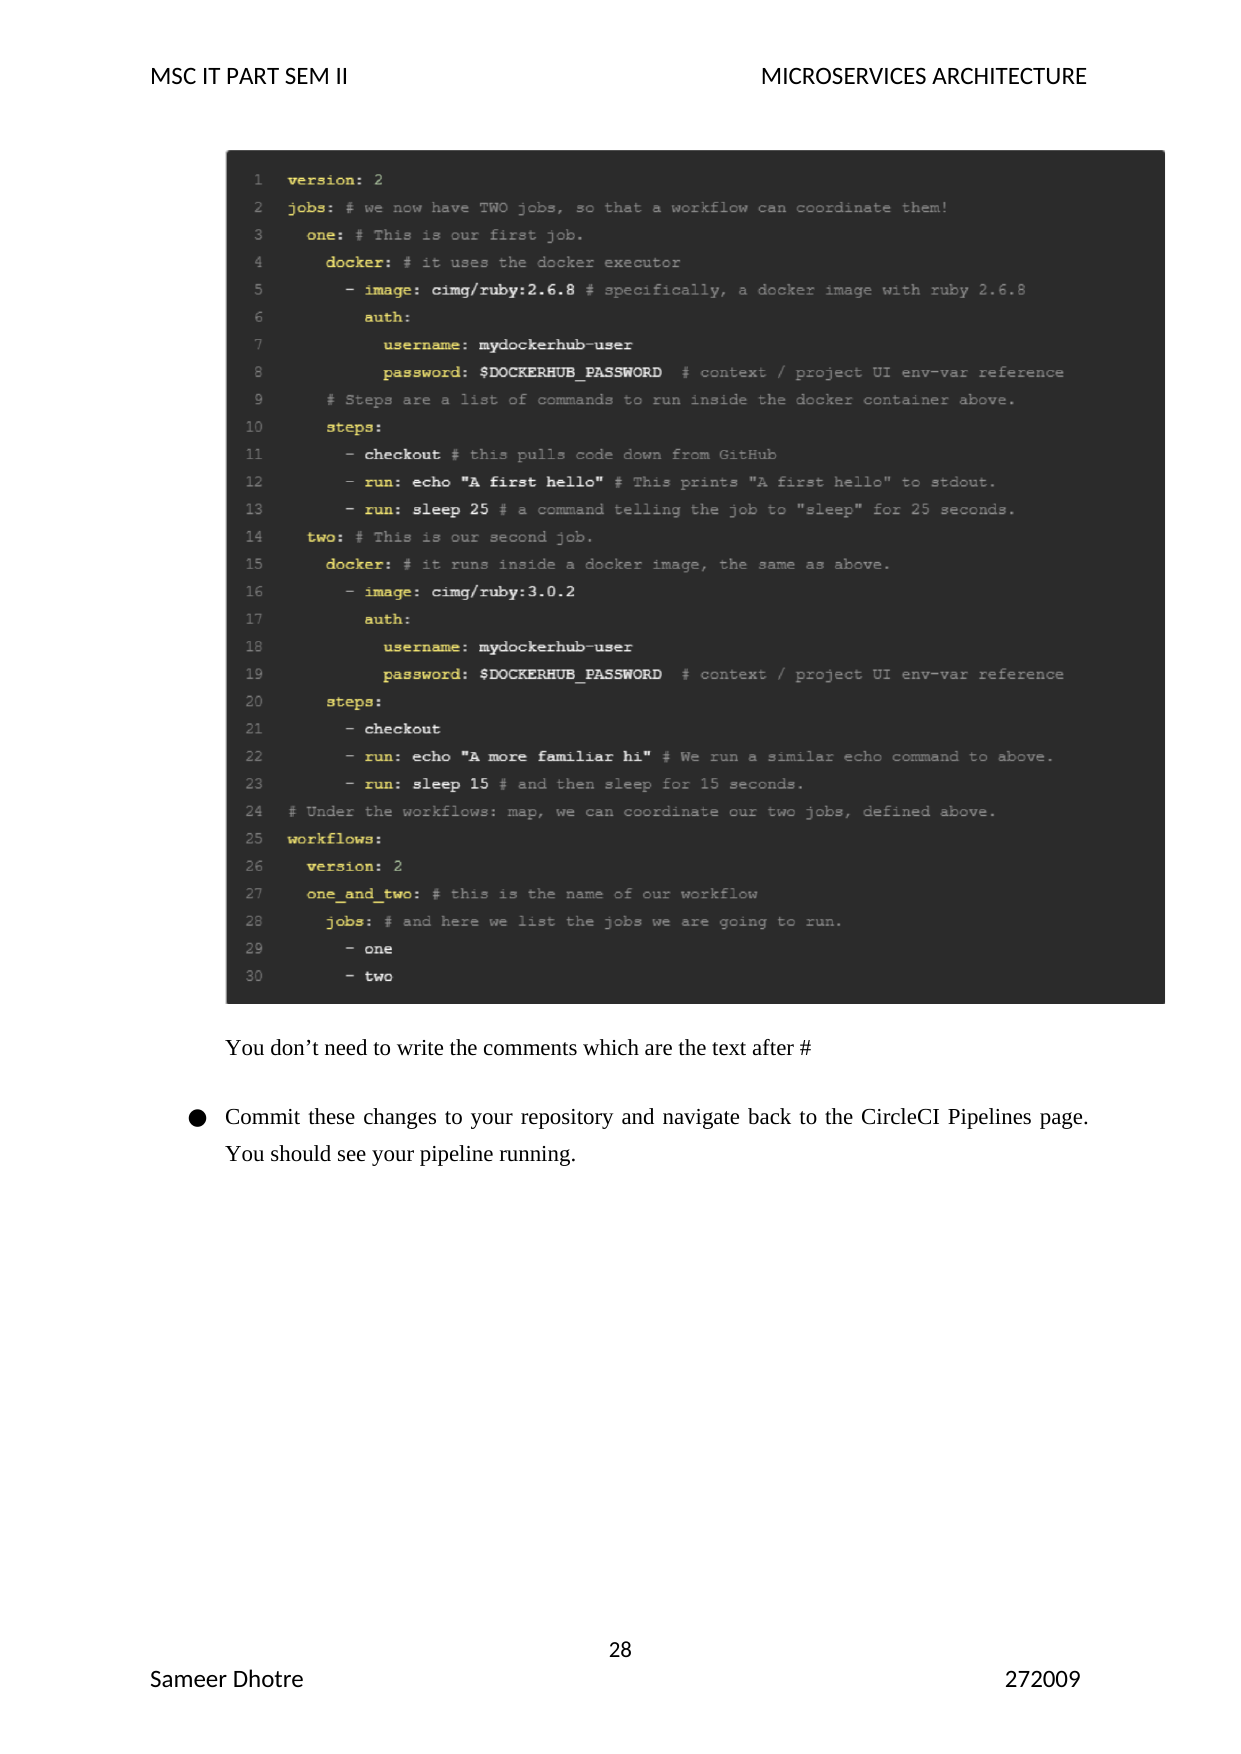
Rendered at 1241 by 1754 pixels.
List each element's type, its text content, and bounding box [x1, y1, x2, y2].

picture [225, 150, 1166, 1004]
list Commit these changes to your repository and navigate back to the CircleCI Pipelines page. You should see your pipeline running. [187, 1091, 1090, 1166]
text You don’t need to write the comments which are the text after # [225, 1034, 1090, 1060]
